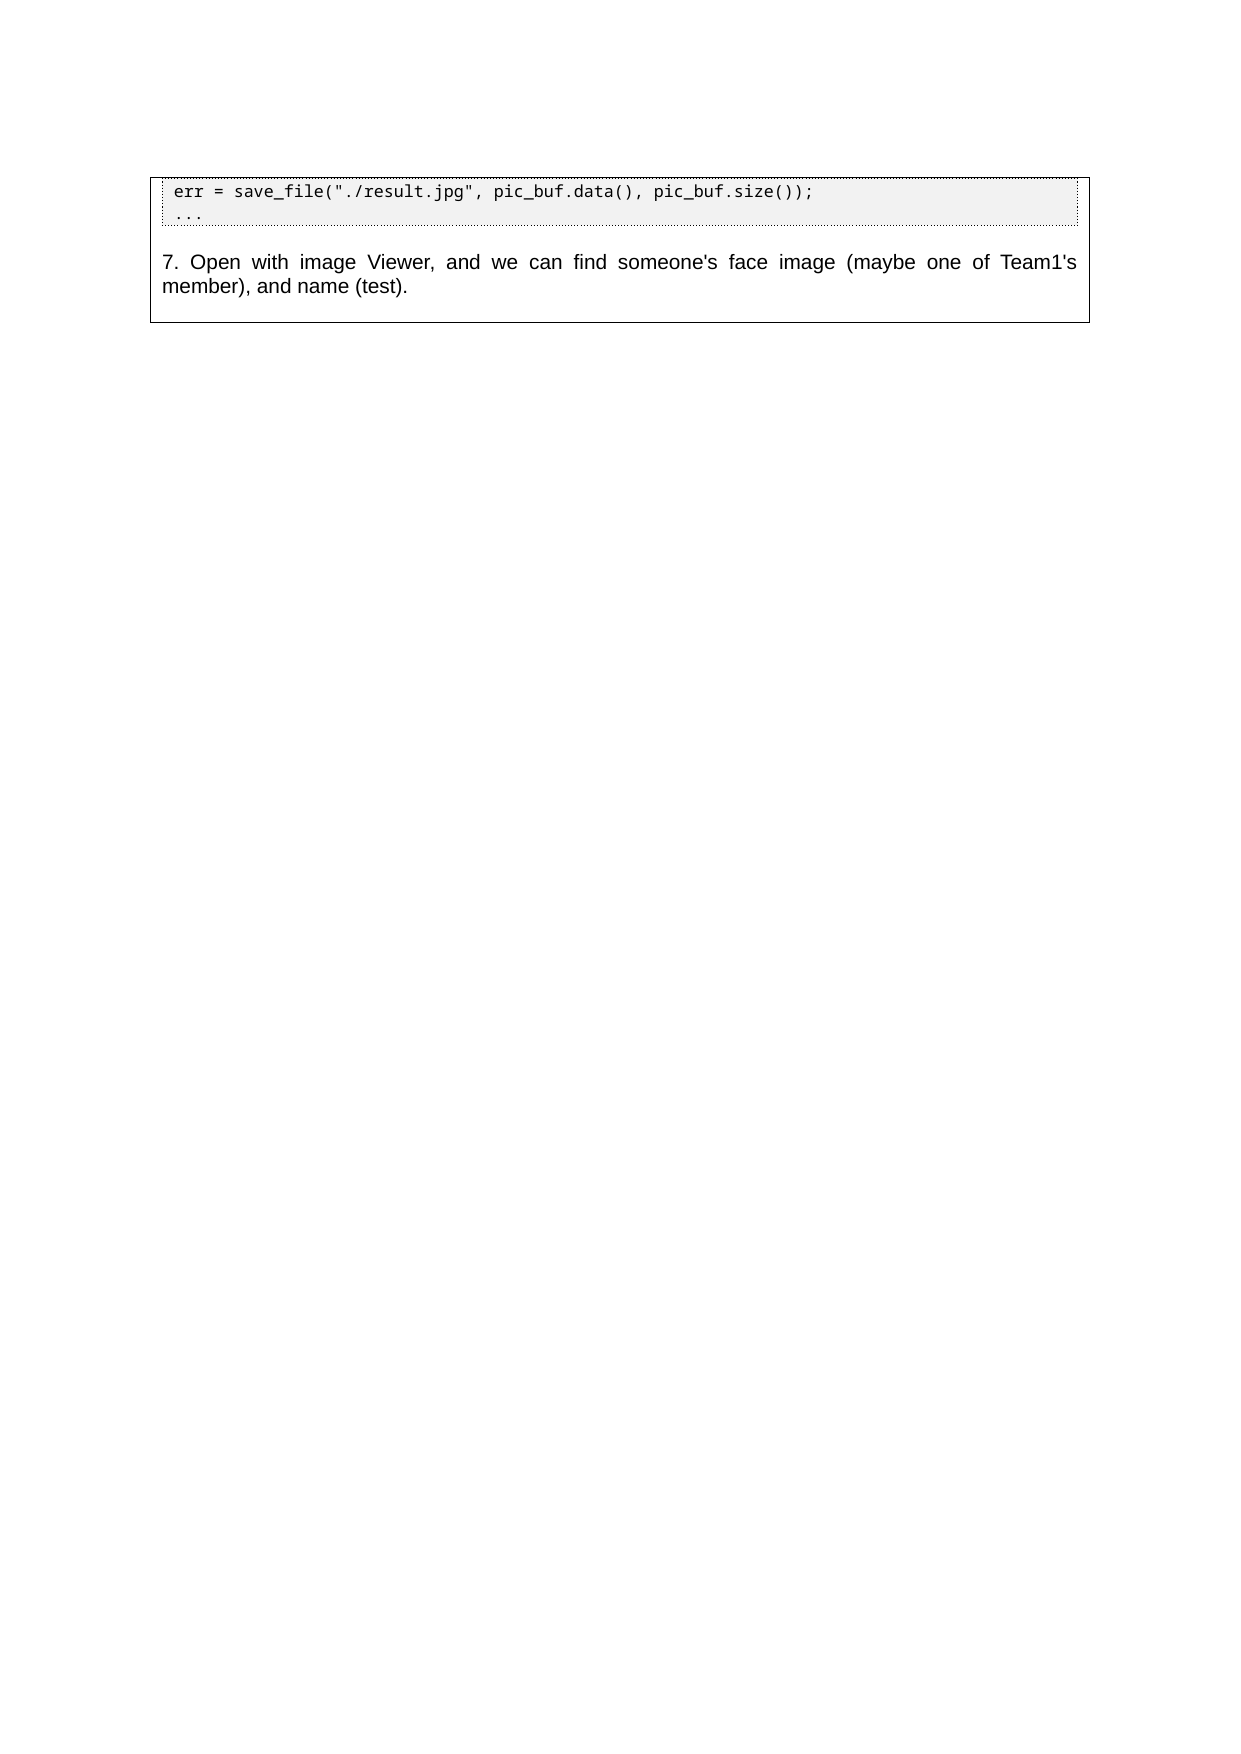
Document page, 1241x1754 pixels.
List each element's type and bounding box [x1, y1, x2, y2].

table_cell [151, 178, 1089, 322]
